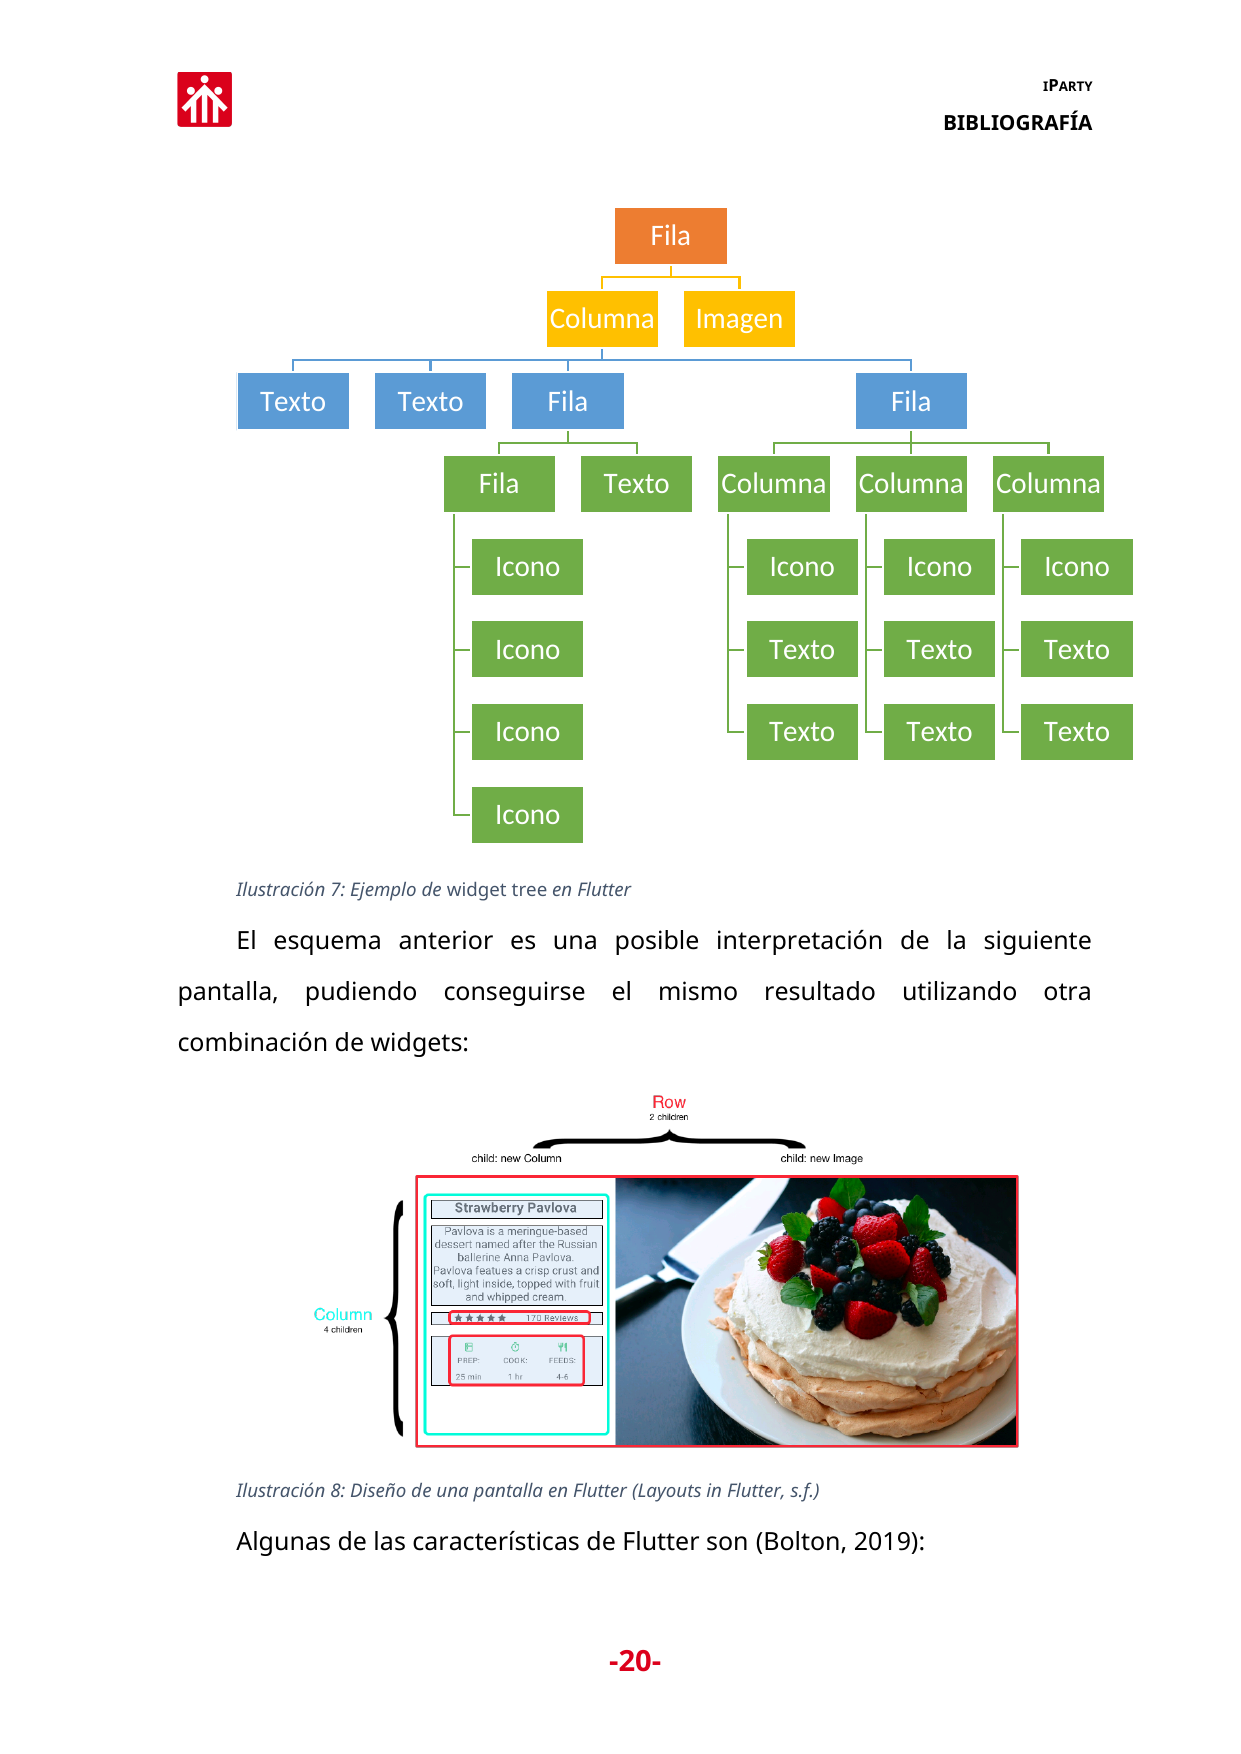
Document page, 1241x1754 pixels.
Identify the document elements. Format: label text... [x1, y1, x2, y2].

text Algunas de las características de Flutter son : [177, 1523, 1092, 1557]
text Ilustración 7: Ejemplo de widget tree en Flutter [177, 876, 1092, 902]
picture [310, 1088, 1019, 1448]
picture [177, 72, 232, 127]
text El esquema anterior es una posible interpretación de la siguiente pantalla, pudiendo conseguirse el mismo resultado utilizando otra combinación de widgets: [177, 922, 1092, 1058]
text Ilustración 8: Diseño de una pantalla en Flutter [177, 1477, 1092, 1502]
